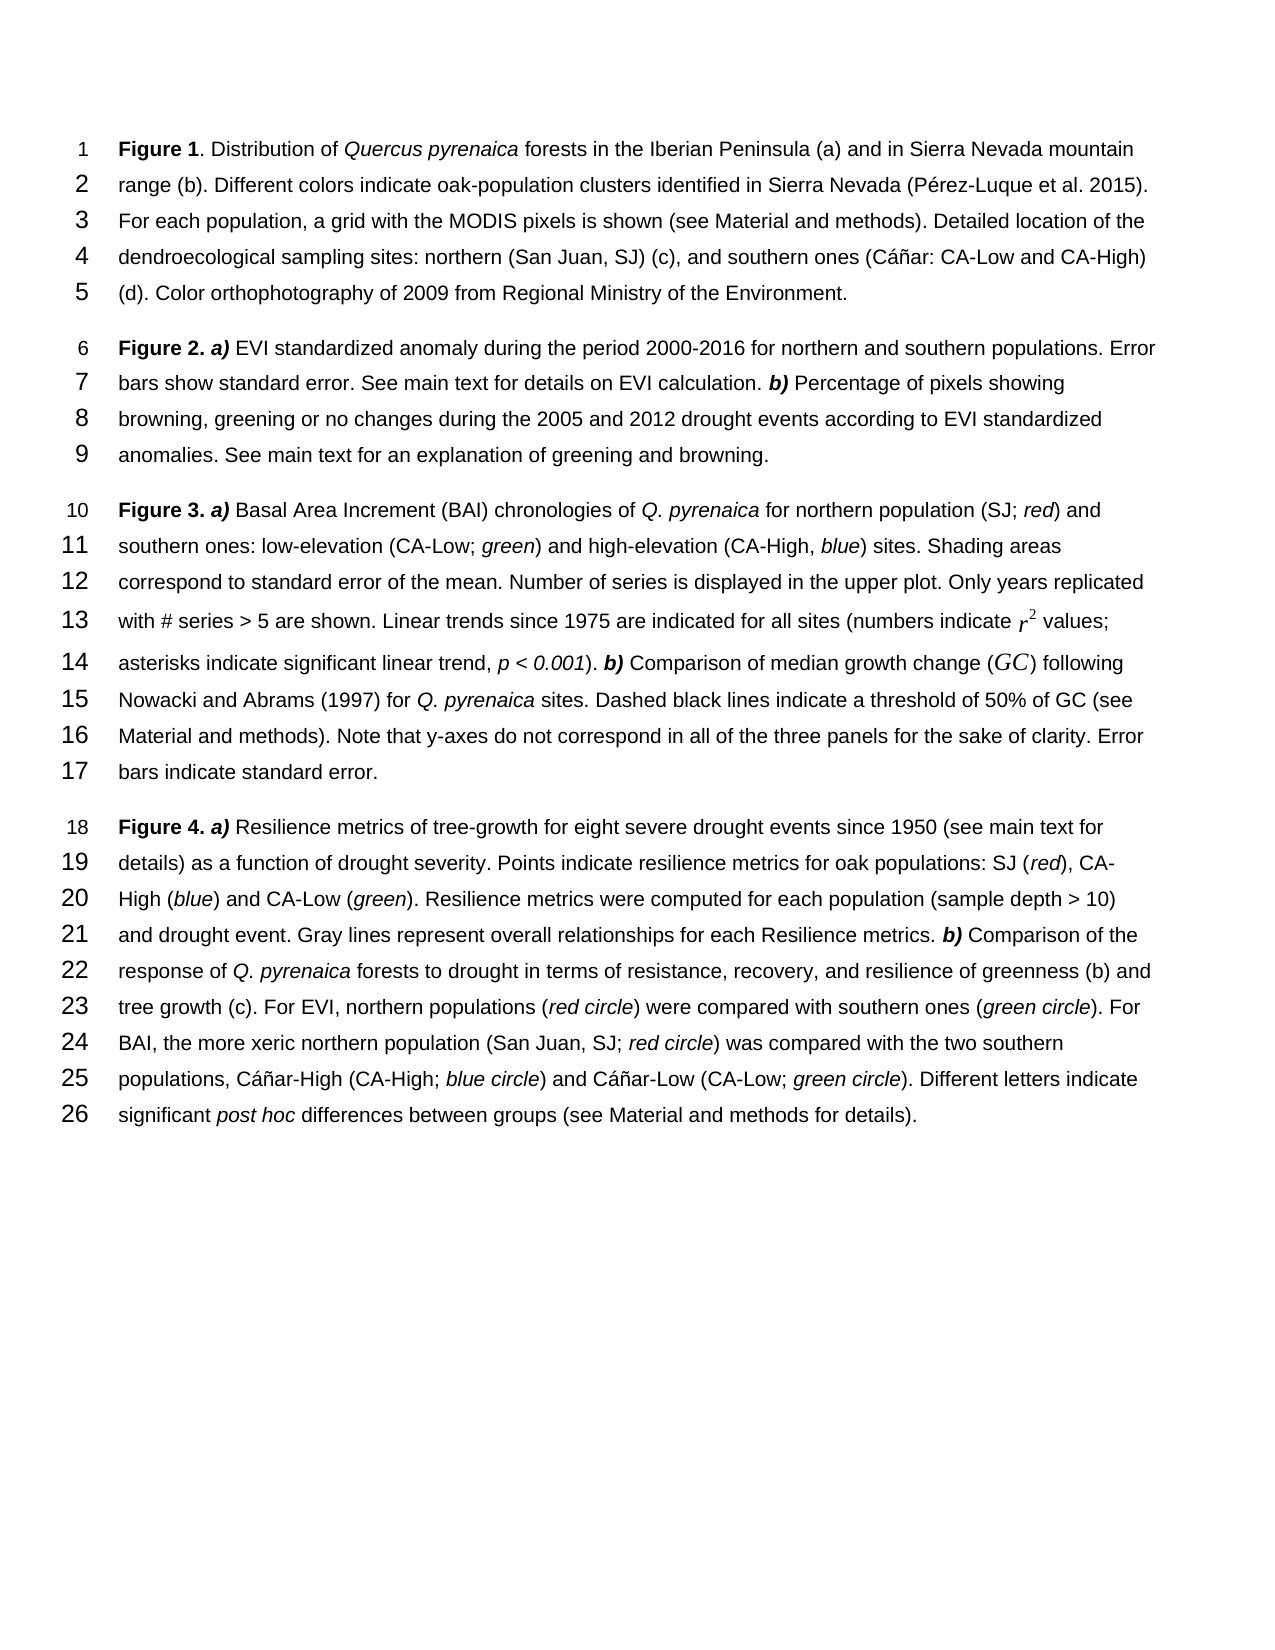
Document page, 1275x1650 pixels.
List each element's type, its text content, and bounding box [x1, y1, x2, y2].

text Figure 3. a) Basal Area Increment (BAI) chronologies of Q. pyrenaica for northern population (SJ; red) and southern ones: low-elevation (CA-Low; green) and high-elevation (CA-High, blue) sites. Shading areas correspond to standard error of the mean. Number of series is displayed in the upper plot. Only years replicated with # series > 5 are shown. Linear trends since 1975 are indicated for all sites (numbers indicate values; asterisks indicate significant linear trend, p < 0.001). b) Comparison of median growth change () following Nowacki and Abrams (1997) for Q. pyrenaica sites. Dashed black lines indicate a threshold of 50% of GC (see Material and methods). Note that y-axes do not correspond in all of the three panels for the sake of clarity. Error bars indicate standard error. [118, 498, 1157, 784]
text Figure 1. Distribution of Quercus pyrenaica forests in the Iberian Peninsula (a) and in Sierra Nevada mountain range (b). Different colors indicate oak-population clusters identified in Sierra Nevada (Pérez-Luque et al. 2015). For each population, a grid with the MODIS pixels is shown (see Material and methods). Detailed location of the dendroecological sampling sites: northern (San Juan, SJ) (c), and southern ones (Cáñar: CA-Low and CA-High) (d). Color orthophotography of 2009 from Regional Ministry of the Environment. [118, 137, 1157, 304]
text Figure 4. a) Resilience metrics of tree-growth for eight severe drought events since 1950 (see main text for details) as a function of drought severity. Points indicate resilience metrics for oak populations: SJ (red), CA-High (blue) and CA-Low (green). Resilience metrics were computed for each population (sample depth > 10) and drought event. Gray lines represent overall relationships for each Resilience metrics. b) Comparison of the response of Q. pyrenaica forests to drought in terms of resistance, recovery, and resilience of greenness (b) and tree growth (c). For EVI, northern populations (red circle) were compared with southern ones (green circle). For BAI, the more xeric northern population (San Juan, SJ; red circle) was compared with the two southern populations, Cáñar-High (CA-High; blue circle) and Cáñar-Low (CA-Low; green circle). Different letters indicate significant post hoc differences between groups (see Material and methods for details). [118, 815, 1157, 1126]
text Figure 2. a) EVI standardized anomaly during the period 2000-2016 for northern and southern populations. Error bars show standard error. See main text for details on EVI calculation. b) Percentage of pixels showing browning, greening or no changes during the 2005 and 2012 drought events according to EVI standardized anomalies. See main text for an explanation of greening and browning. [118, 335, 1157, 467]
